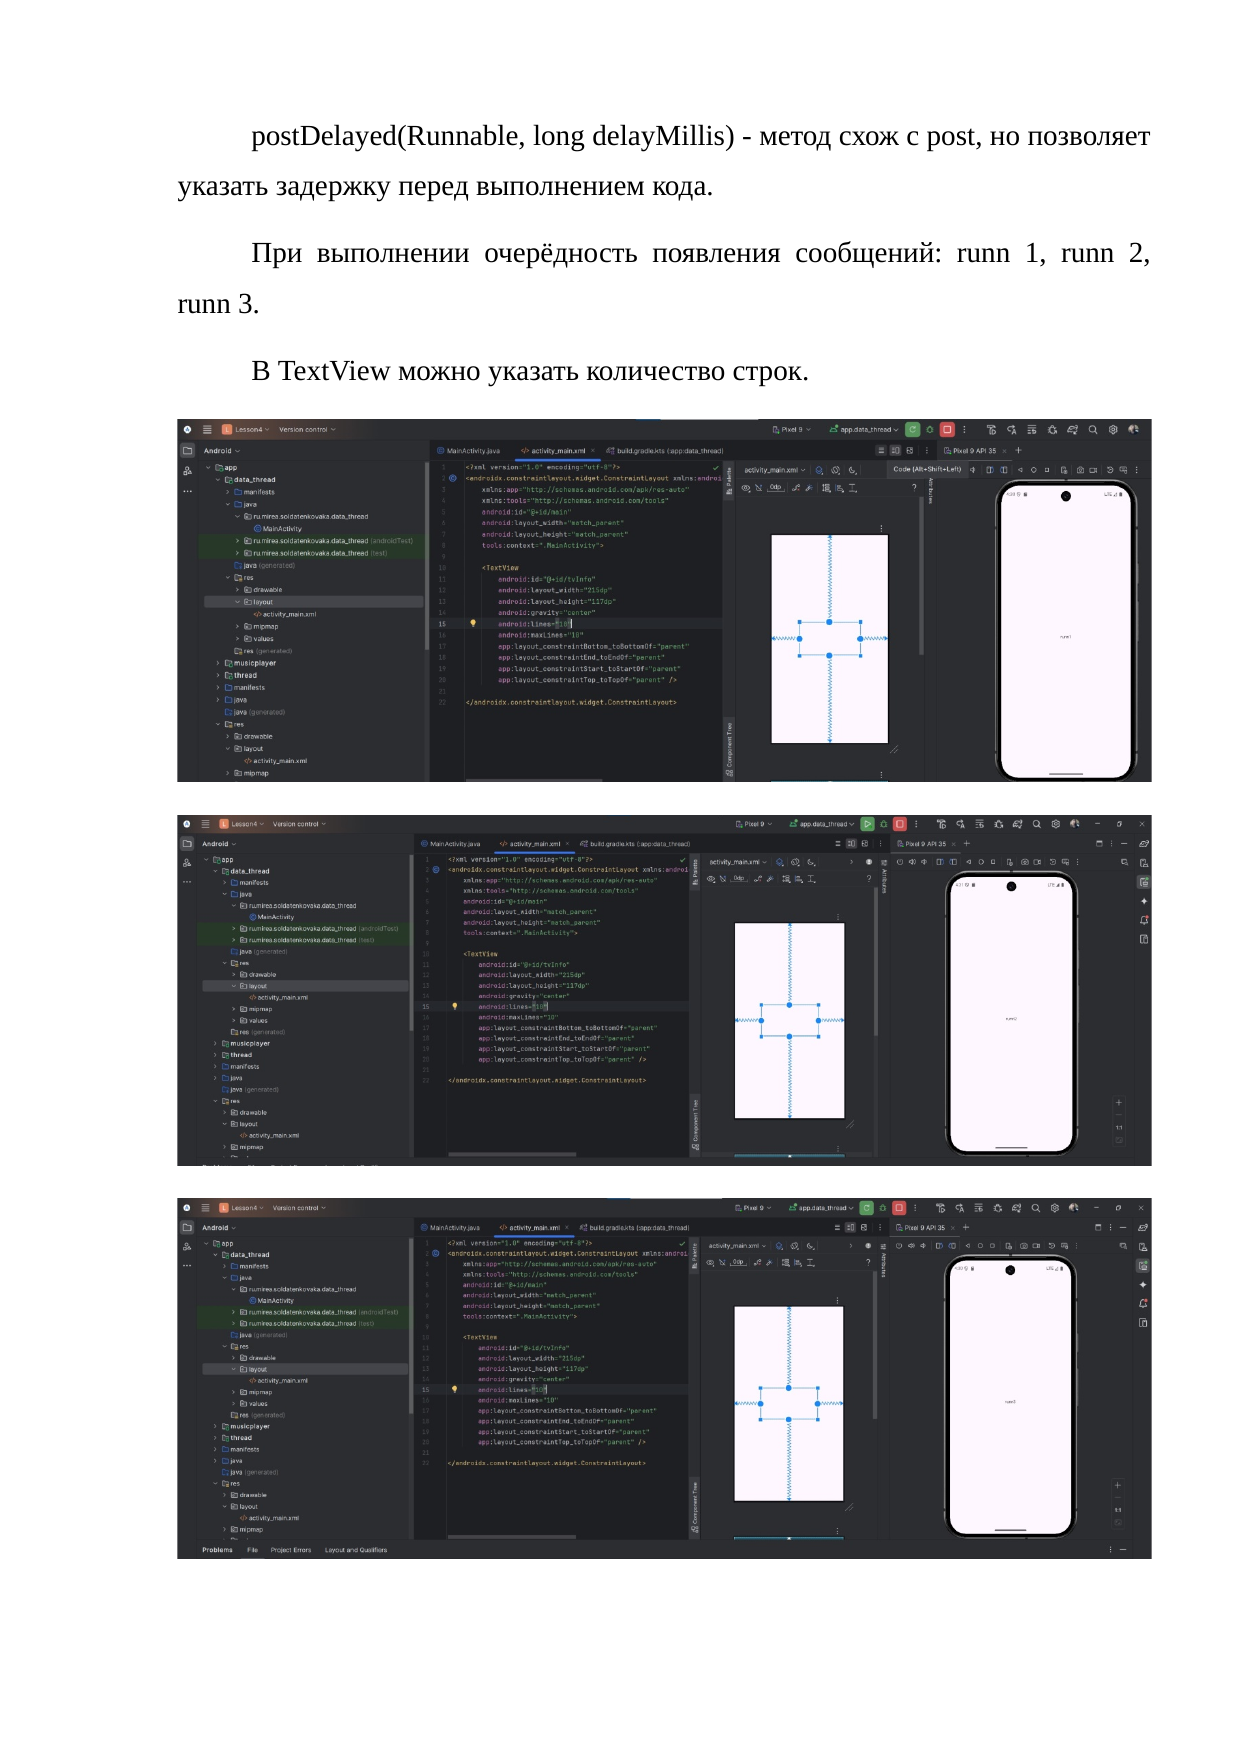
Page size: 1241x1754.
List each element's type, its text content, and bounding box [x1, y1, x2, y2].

text В TextView можно указать количество строк. [177, 353, 1152, 386]
picture [177, 815, 1152, 1166]
picture [177, 419, 1152, 782]
text При выполнении очерёдность появления сообщений: runn 1, runn 2, runn 3. [177, 235, 1152, 319]
text postDelayed(Runnable, long delayMillis) - метод схож с post, но позволяет указать задержку перед выполнением кода. [177, 118, 1152, 202]
picture [177, 1198, 1152, 1559]
